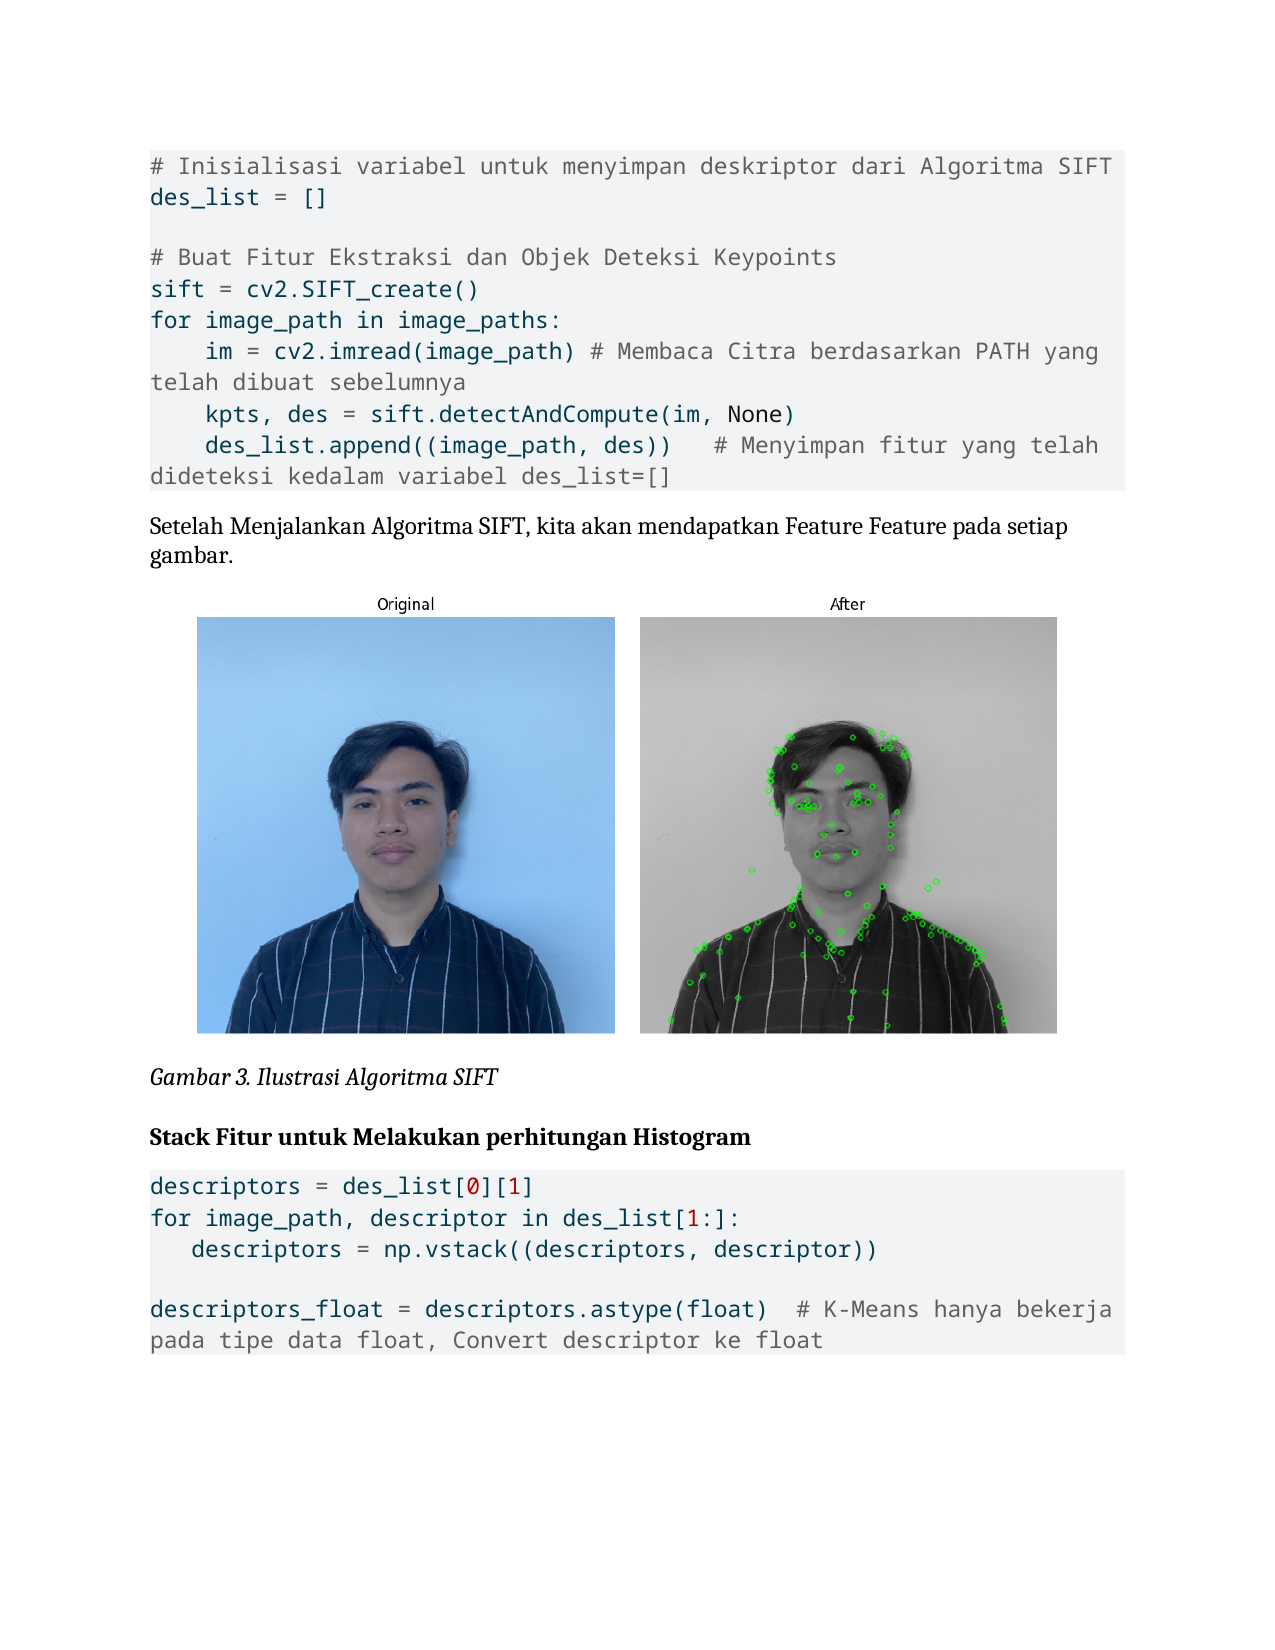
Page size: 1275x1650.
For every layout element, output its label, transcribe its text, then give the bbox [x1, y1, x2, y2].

table_header Gambar 3. Ilustrasi Algoritma SIFT [139, 588, 1114, 1104]
text Stack Fitur untuk Melakukan perhitungan Histogram [150, 1123, 1125, 1152]
picture [188, 588, 1064, 1042]
text descriptors = des_list[0][1] for image_path, descriptor in des_list[1:]: descriptors = np.vstack((descriptors, descriptor)) descriptors_float = descriptors.astype(float) # K-Means hanya bekerja pada tipe data float, Convert descriptor ke float [150, 1170, 1125, 1355]
text # Inisialisasi variabel untuk menyimpan deskriptor dari Algoritma SIFT des_list = [] # Buat Fitur Ekstraksi dan Objek Deteksi Keypoints sift = cv2.SIFT_create() for image_path in image_paths: im = cv2.imread(image_path) # Membaca Citra berdasarkan PATH yang telah dibuat sebelumnya kpts, des = sift.detectAndCompute(im, None) des_list.append((image_path, des)) # Menyimpan fitur yang telah dideteksi kedalam variabel des_list=[] [150, 150, 1125, 491]
text Setelah Menjalankan Algoritma SIFT, kita akan mendapatkan Feature Feature pada setiap gambar. [150, 512, 1125, 569]
